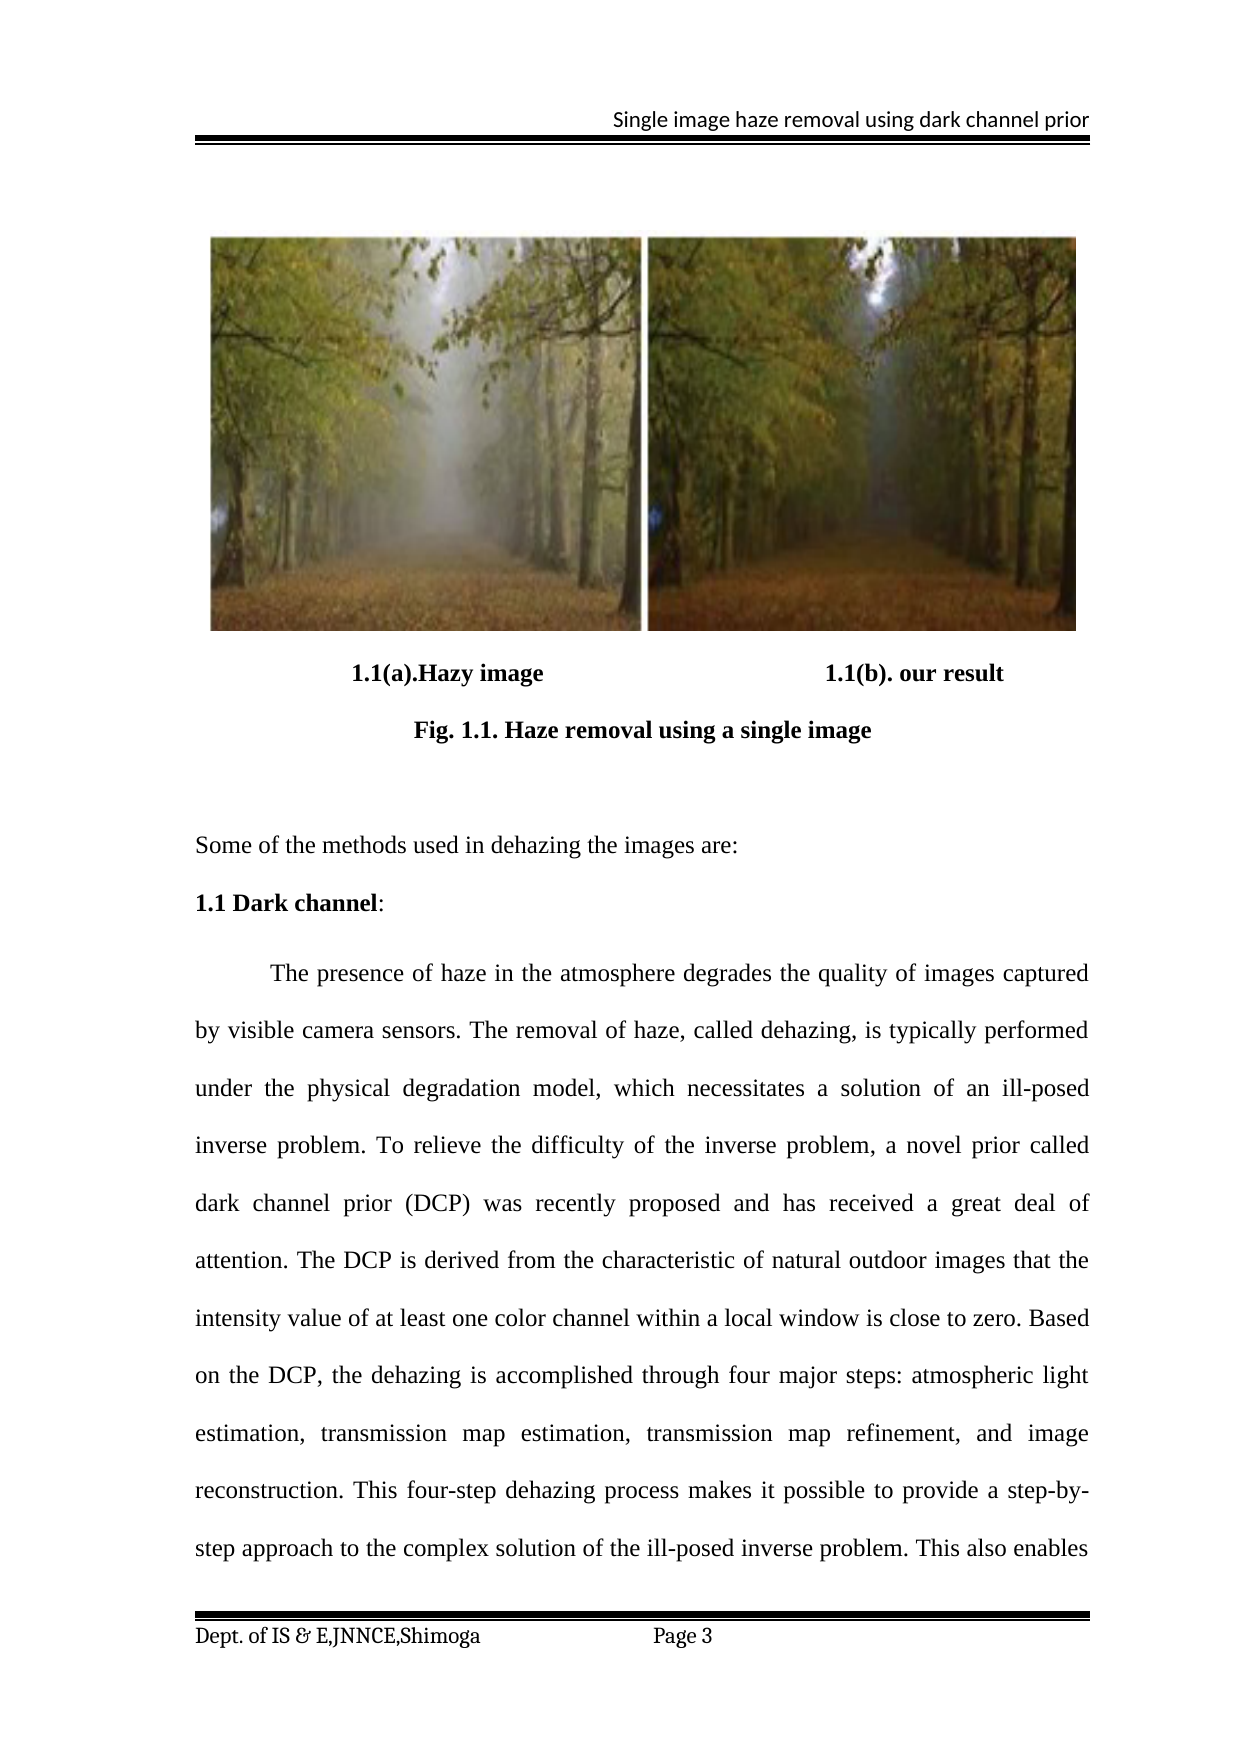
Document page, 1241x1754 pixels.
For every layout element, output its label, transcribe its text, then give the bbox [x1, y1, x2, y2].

text 1.1 Dark channel: [195, 888, 1090, 917]
text Fig. 1.1. Haze removal using a single image [195, 716, 1090, 744]
text 1.1(a).Hazy image 1.1(b). our result [195, 658, 1090, 687]
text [195, 958, 1090, 1562]
text Some of the methods used in dehazing the images are: [195, 831, 1090, 859]
